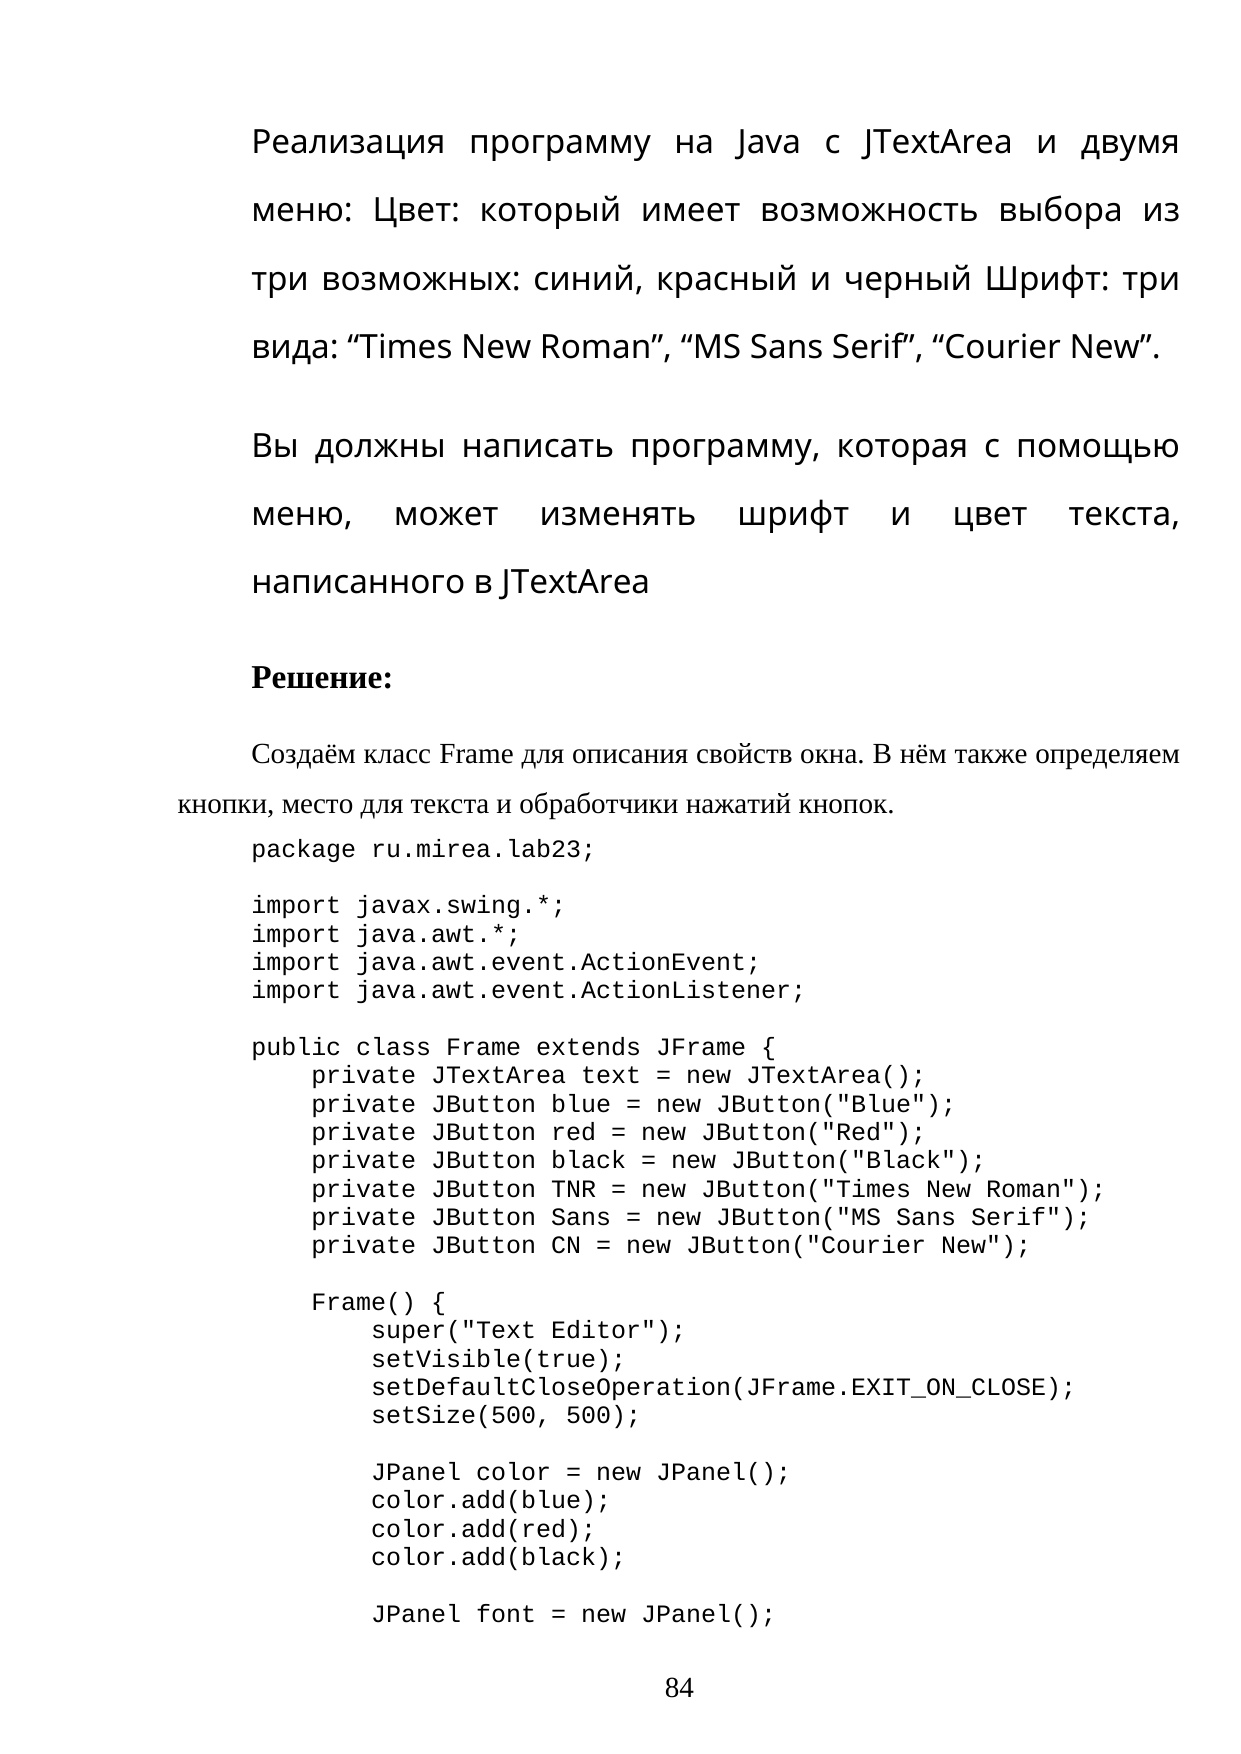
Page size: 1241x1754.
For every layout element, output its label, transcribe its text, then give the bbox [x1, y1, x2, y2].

text private JButton black = new JButton("Black"); [177, 1148, 1181, 1176]
text private JButton CN = new JButton("Courier New"); [177, 1233, 1181, 1261]
text Реализация программу на Java с JTextArea и двумя меню: Цвет: который имеет возможность выбора из три возможных: синий, красный и черный Шрифт: три вида: “Times New Roman”, “MS Sans Serif”, “Courier New”. [251, 118, 1181, 368]
text import java.awt.*; [177, 921, 1181, 950]
text color.add(black); [177, 1545, 1181, 1573]
text JPanel color = new JPanel(); [177, 1460, 1181, 1488]
text Frame() { [177, 1290, 1181, 1318]
text JPanel font = new JPanel(); [177, 1601, 1181, 1630]
text private JButton red = new JButton("Red"); [177, 1120, 1181, 1148]
text setVisible(true); [177, 1346, 1181, 1375]
text import javax.swing.*; [177, 893, 1181, 921]
text color.add(blue); [177, 1488, 1181, 1516]
text color.add(red); [177, 1516, 1181, 1545]
text private JTextArea text = new JTextArea(); [177, 1063, 1181, 1091]
text setDefaultCloseOperation(JFrame.EXIT_ON_CLOSE); [177, 1375, 1181, 1403]
text private JButton blue = new JButton("Blue"); [177, 1091, 1181, 1120]
text public class Frame extends JFrame { [177, 1035, 1181, 1063]
text private JButton Sans = new JButton("MS Sans Serif"); [177, 1205, 1181, 1233]
text super("Text Editor"); [177, 1318, 1181, 1346]
text package ru.mirea.lab23; [177, 836, 1181, 865]
text setSize(500, 500); [177, 1403, 1181, 1431]
text Создаём класс Frame для описания свойств окна. В нём также определяем кнопки, место для текста и обработчики нажатий кнопок. [177, 736, 1181, 820]
text import java.awt.event.ActionEvent; [177, 950, 1181, 978]
text import java.awt.event.ActionListener; [177, 978, 1181, 1006]
text Вы должны написать программу, которая с помощью меню, может изменять шрифт и цвет текста, написанного в JTextArea [251, 422, 1181, 603]
text Решение: [251, 657, 1181, 696]
text private JButton TNR = new JButton("Times New Roman"); [177, 1176, 1181, 1205]
